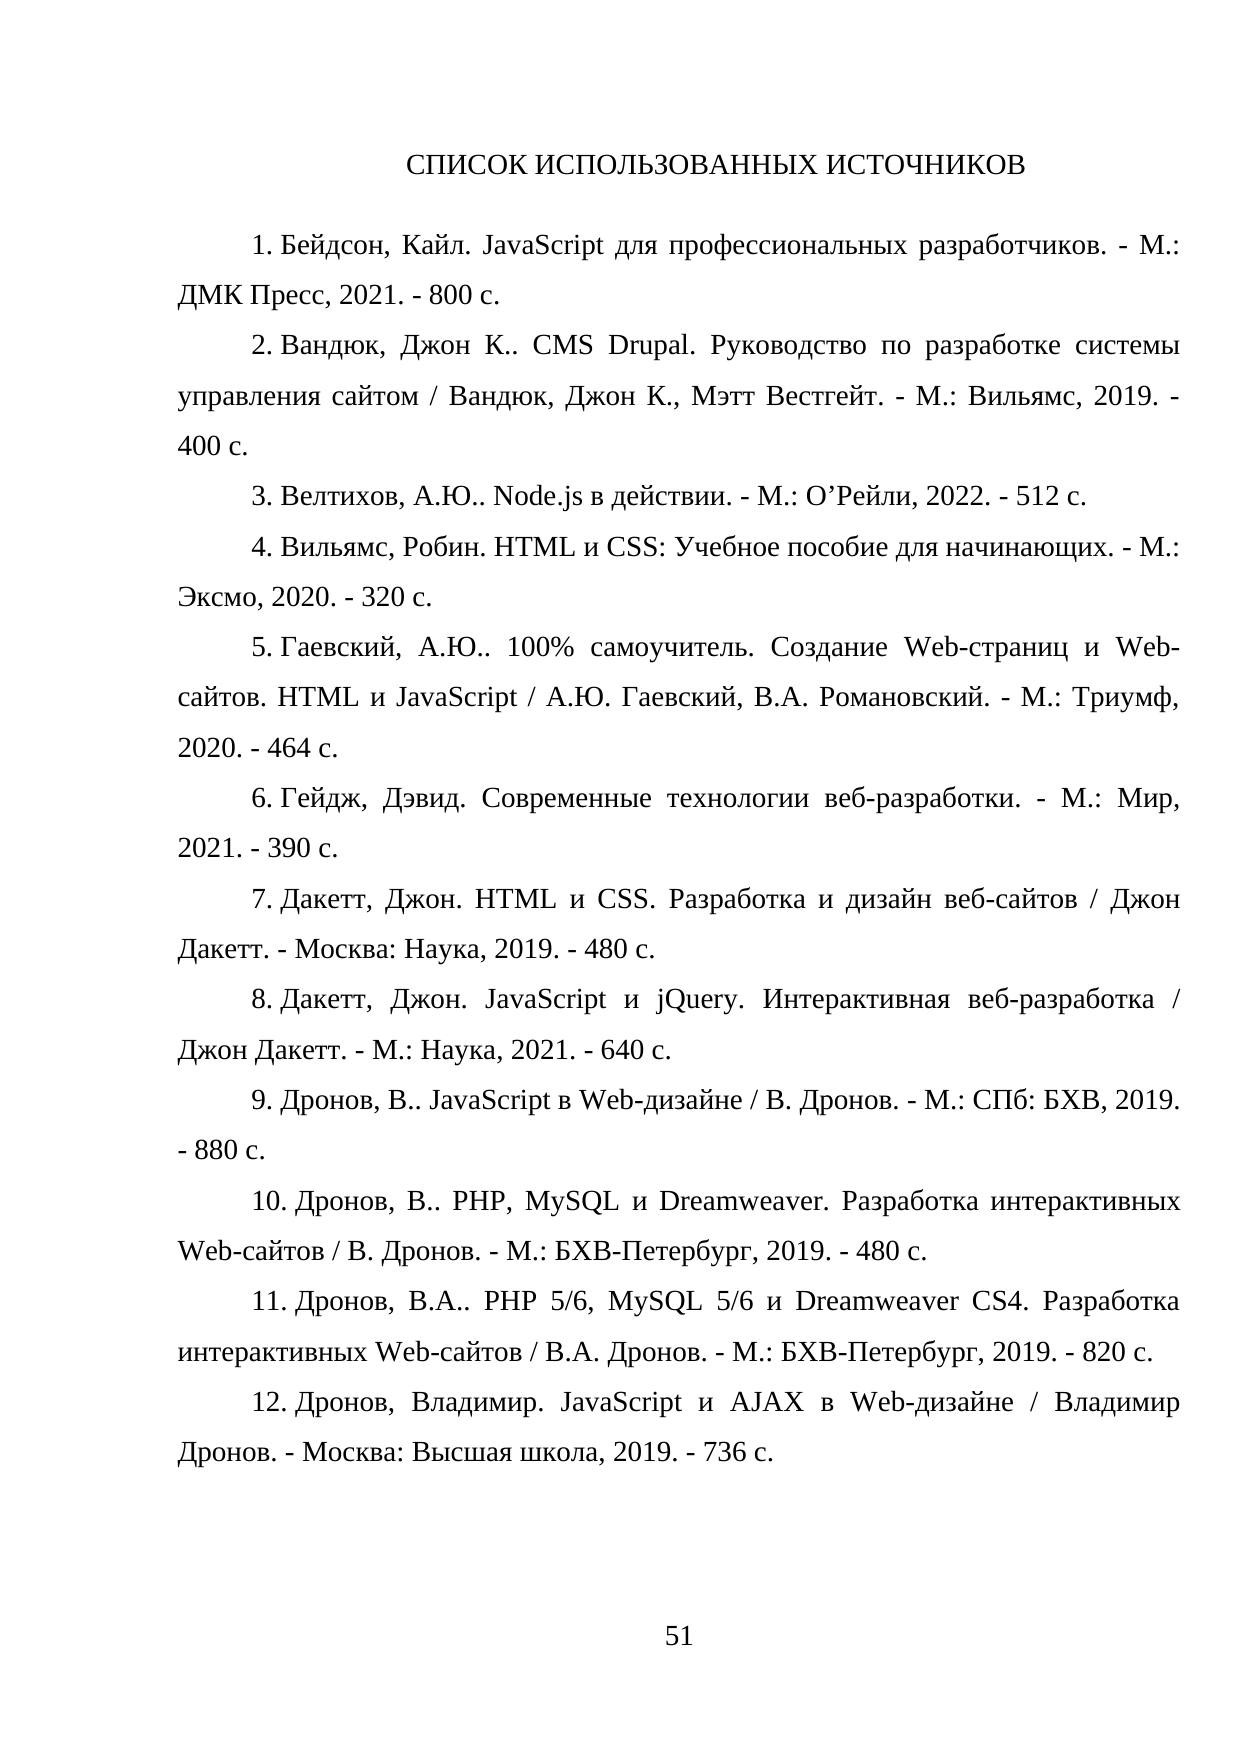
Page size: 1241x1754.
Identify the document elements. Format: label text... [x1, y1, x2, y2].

list Дронов, В.А.. PHP 5/6, MySQL 5/6 и Dreamweaver CS4. Разработка интерактивных Web-сайтов / В.А. Дронов. - М.: БХВ-Петербург, 2019. - 820 с. [177, 1283, 1181, 1367]
list Дронов, Владимир. JavaScript и AJAX в Web-дизайне / Владимир Дронов. - Москва: Высшая школа, 2019. - 736 с. [177, 1384, 1181, 1468]
list Дакетт, Джон. HTML и CSS. Разработка и дизайн веб-сайтов / Джон Дакетт. - Москва: Наука, 2019. - 480 с. [177, 881, 1181, 965]
list Гейдж, Дэвид. Современные технологии веб-разработки. - М.: Мир, 2021. - 390 с. [177, 780, 1181, 864]
text СПИСОК ИСПОЛЬЗОВАННЫХ ИСТОЧНИКОВ [177, 147, 1181, 181]
list Дронов, В.. PHP, MySQL и Dreamweaver. Разработка интерактивных Web-сайтов / В. Дронов. - М.: БХВ-Петербург, 2019. - 480 с. [177, 1183, 1181, 1267]
list Вандюк, Джон К.. CMS Drupal. Руководство по разработке системы управления сайтом / Вандюк, Джон К., Мэтт Вестгейт. - М.: Вильямс, 2019. - 400 с. [177, 327, 1181, 462]
list Дакетт, Джон. JavaScript и jQuery. Интерактивная веб-разработка / Джон Дакетт. - М.: Наука, 2021. - 640 с. [177, 981, 1181, 1065]
list Гаевский, А.Ю.. 100% самоучитель. Создание Web-страниц и Web-сайтов. HTML и JavaScript / А.Ю. Гаевский, В.А. Романовский. - М.: Триумф, 2020. - 464 с. [177, 629, 1181, 763]
list Дронов, В.. JavaScript в Web-дизайне / В. Дронов. - М.: СПб: БХВ, 2019. - 880 с. [177, 1082, 1181, 1166]
list Велтихов, А.Ю.. Node.js в действии. - М.: О’Рейли, 2022. - 512 с. [177, 478, 1181, 512]
list Вильямс, Робин. HTML и CSS: Учебное пособие для начинающих. - М.: Эксмо, 2020. - 320 с. [177, 529, 1181, 612]
list Бейдсон, Кайл. JavaScript для профессиональных разработчиков. - М.: ДМК Пресс, 2021. - 800 с. [177, 227, 1181, 311]
